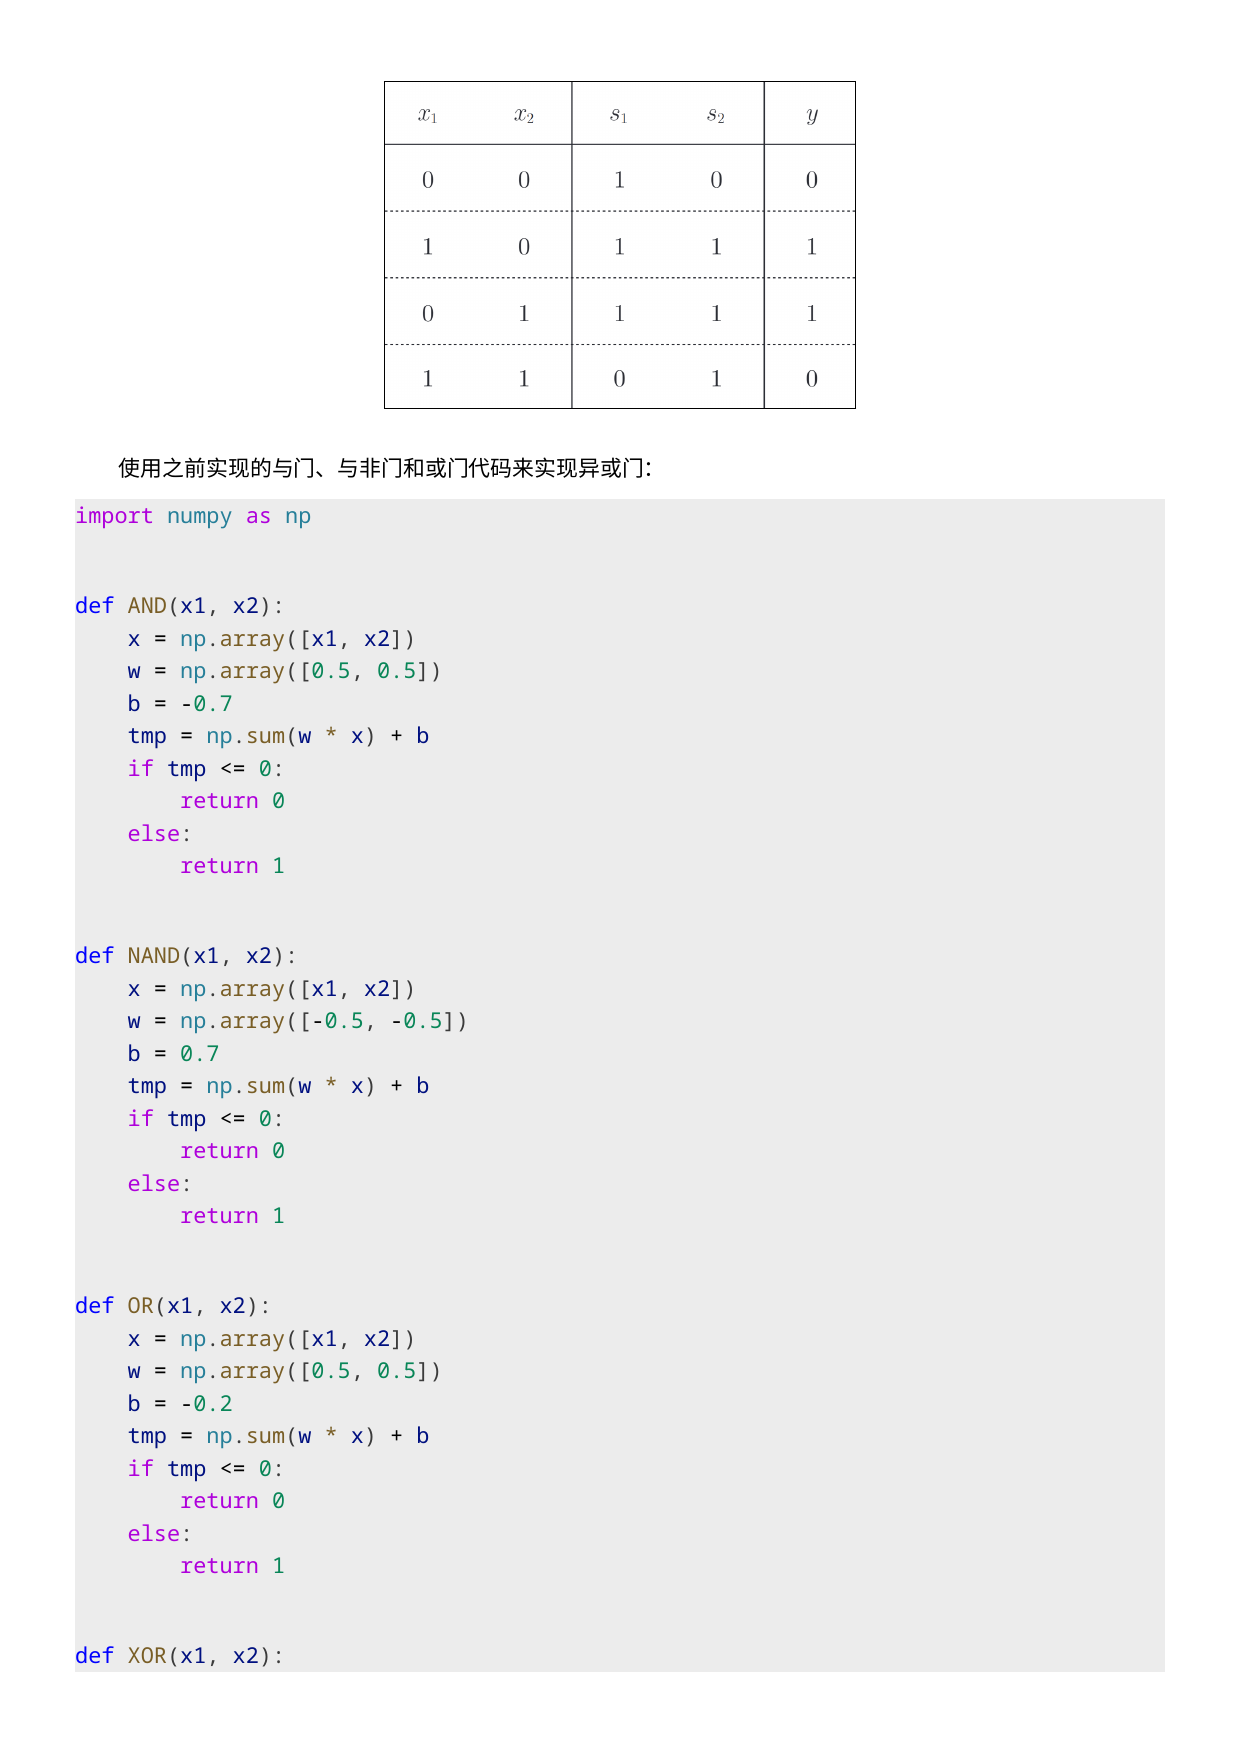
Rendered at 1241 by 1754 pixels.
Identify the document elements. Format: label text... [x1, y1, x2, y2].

text tmp = np.sum(w * x) + b [75, 719, 1165, 752]
text b = 0.7 [75, 1037, 1165, 1069]
text def AND(x1, x2): [75, 589, 1165, 622]
text tmp = np.sum(w * x) + b [75, 1069, 1165, 1102]
text w = np.array([-0.5, -0.5]) [75, 1004, 1165, 1037]
text else: [75, 1517, 1165, 1549]
text def XOR(x1, x2): [75, 1639, 1165, 1672]
text w = np.array([0.5, 0.5]) [75, 654, 1165, 687]
text return 1 [75, 1549, 1165, 1582]
text def NAND(x1, x2): [75, 939, 1165, 972]
text x = np.array([x1, x2]) [75, 622, 1165, 654]
text import numpy as np [75, 499, 1165, 532]
text return 1 [75, 849, 1165, 882]
text else: [75, 1167, 1165, 1199]
text else: [75, 817, 1165, 849]
text b = -0.2 [75, 1387, 1165, 1419]
text return 0 [75, 1484, 1165, 1517]
text 使用之前实现的与门、与非门和或门代码来实现异或门： [75, 451, 1165, 483]
picture [385, 82, 855, 408]
text x = np.array([x1, x2]) [75, 972, 1165, 1004]
text if tmp <= 0: [75, 752, 1165, 784]
text b = -0.7 [75, 687, 1165, 719]
text return 0 [75, 784, 1165, 817]
text return 1 [75, 1199, 1165, 1232]
text return 0 [75, 1134, 1165, 1167]
text w = np.array([0.5, 0.5]) [75, 1354, 1165, 1387]
text x = np.array([x1, x2]) [75, 1322, 1165, 1354]
text tmp = np.sum(w * x) + b [75, 1419, 1165, 1452]
text def OR(x1, x2): [75, 1289, 1165, 1322]
text if tmp <= 0: [75, 1102, 1165, 1134]
text if tmp <= 0: [75, 1452, 1165, 1484]
